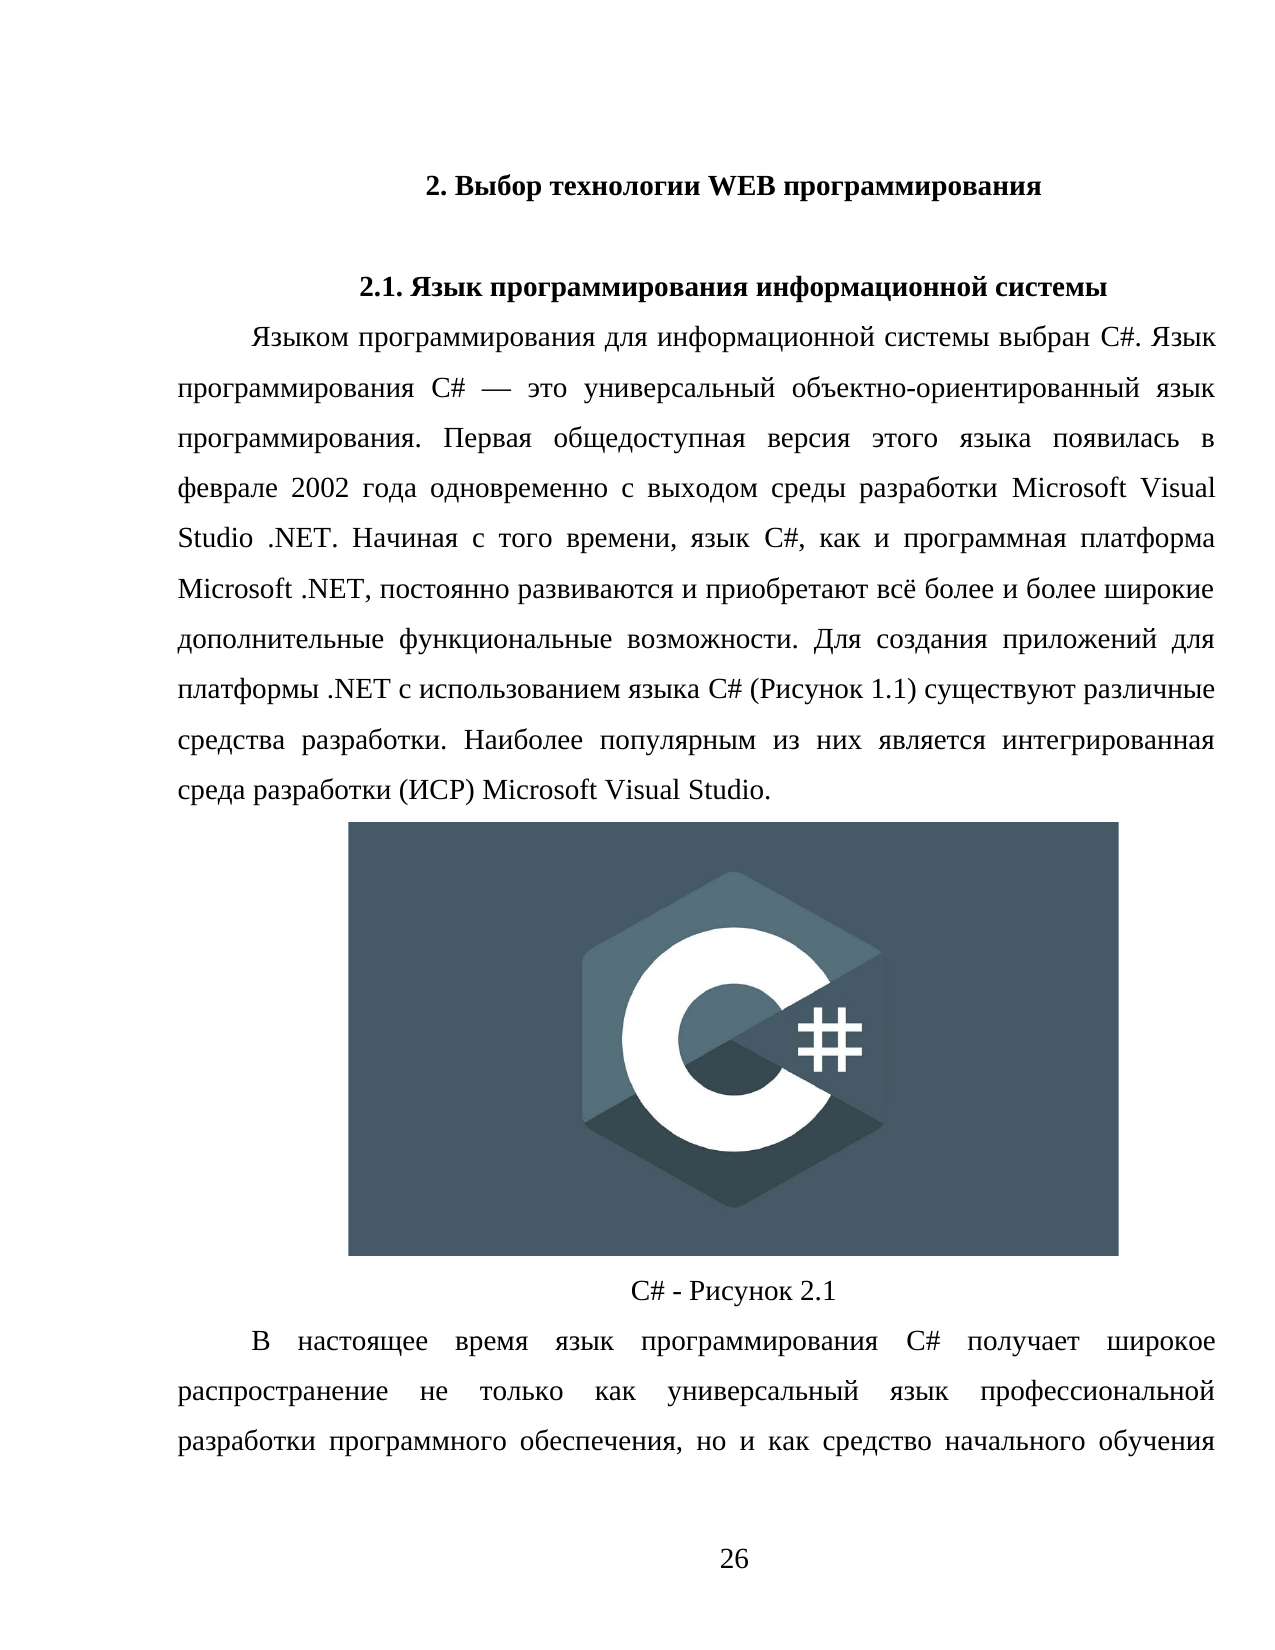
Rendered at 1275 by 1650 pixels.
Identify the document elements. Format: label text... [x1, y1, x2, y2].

subtitle 2.1. Язык программирования информационной системы [177, 269, 1216, 303]
text Языком программирования для информационной системы выбран C#. Язык программирования C# — это универсальный объектно-ориентированный язык программирования. Первая общедоступная версия этого языка появилась в феврале 2002 года одновременно с выходом среды разработки Microsoft Visual Studio .NET. Начиная с того времени, язык C#, как и программная платформа Microsoft .NET, постоянно развиваются и приобретают всё более и более широкие дополнительные функциональные возможности. Для создания приложений для платформы .NET с использованием языка C# (Рисунок 1.1) существуют различные средства разработки. Наиболее популярным из них является интегрированная среда разработки (ИСР) Microsoft Visual Studio. [177, 319, 1216, 806]
picture [348, 822, 1119, 1256]
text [177, 1323, 1216, 1457]
text C# - Рисунок 2.1 [177, 1273, 1216, 1306]
subtitle 2. Выбор технологии WEB программирования [177, 168, 1216, 202]
